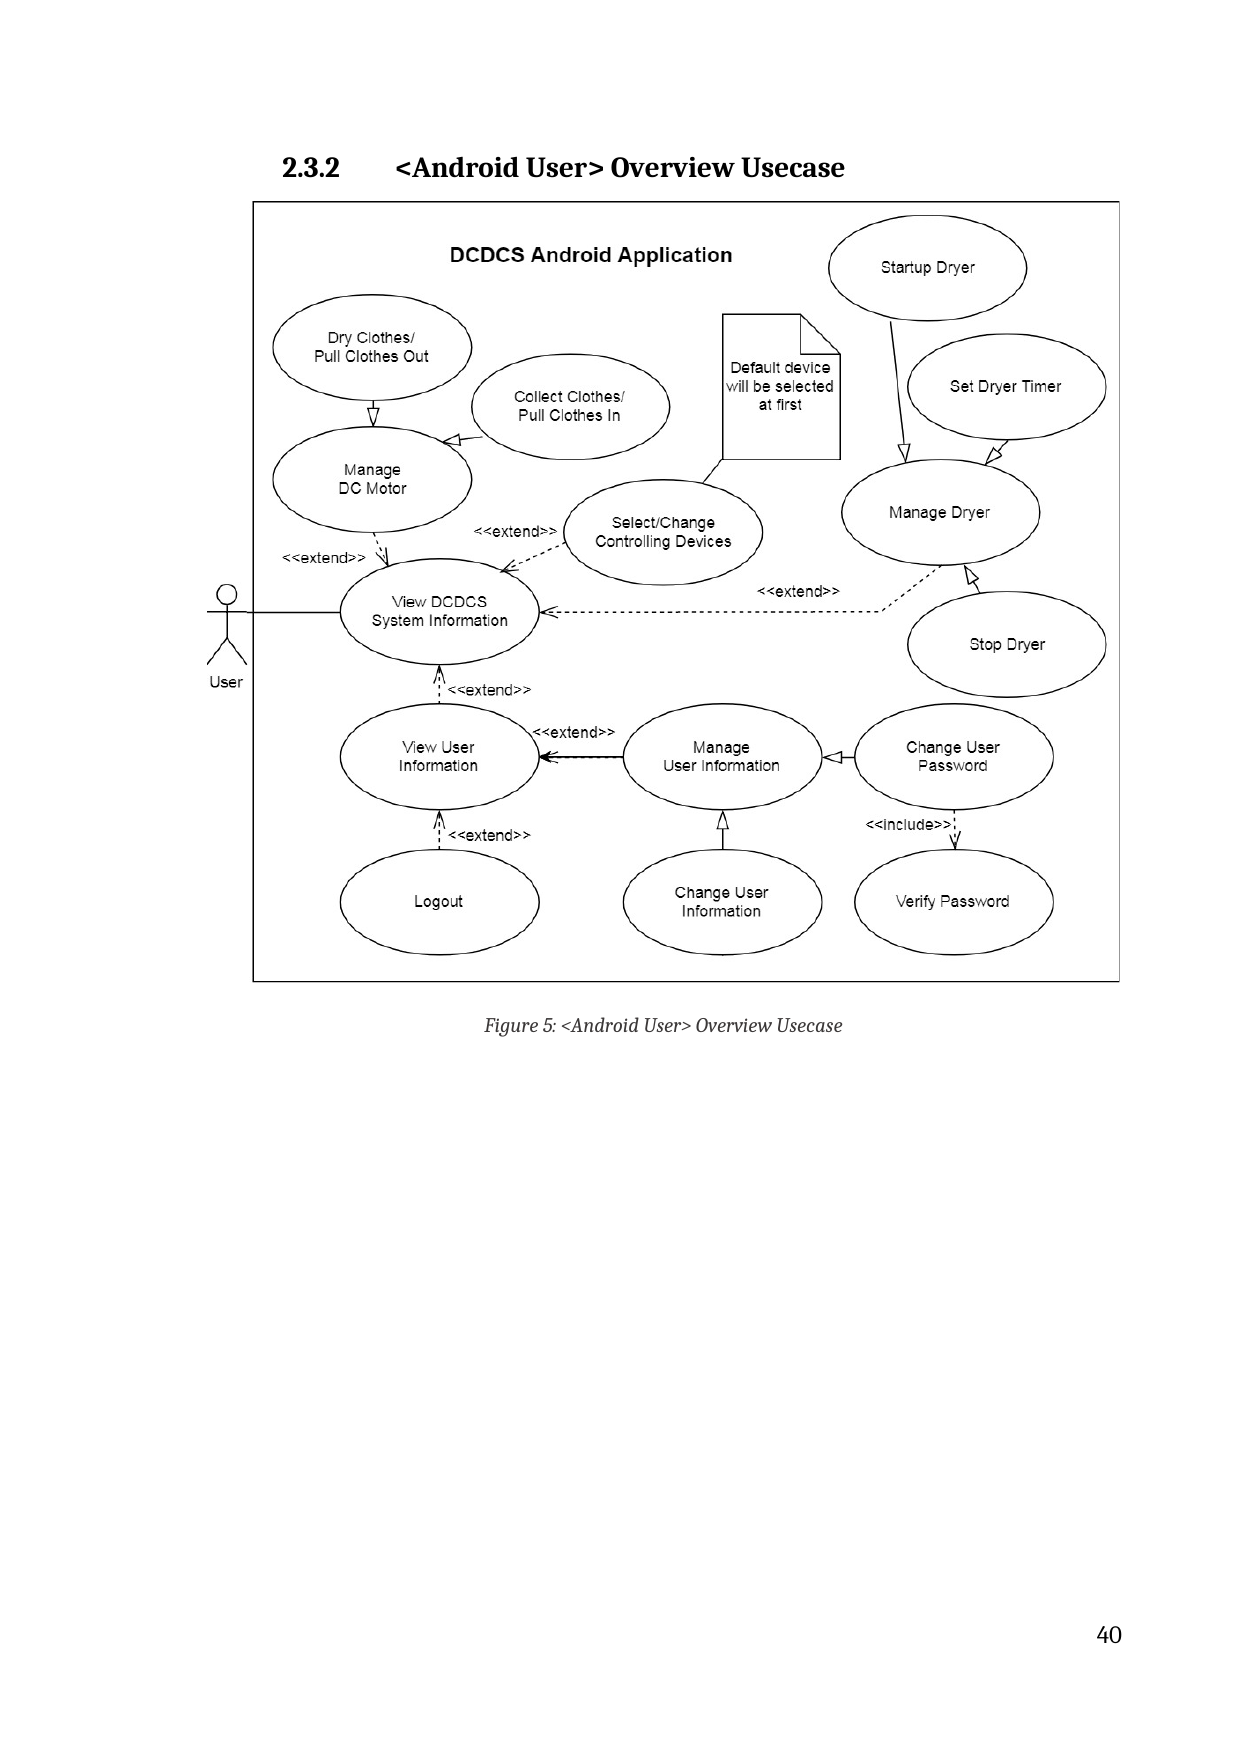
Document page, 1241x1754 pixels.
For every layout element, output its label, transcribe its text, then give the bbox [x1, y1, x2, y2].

text Figure 5: <Android User> Overview Usecase [207, 1014, 1122, 1038]
picture [207, 201, 1120, 983]
subtitle <Android User> Overview Usecase [282, 151, 1122, 185]
